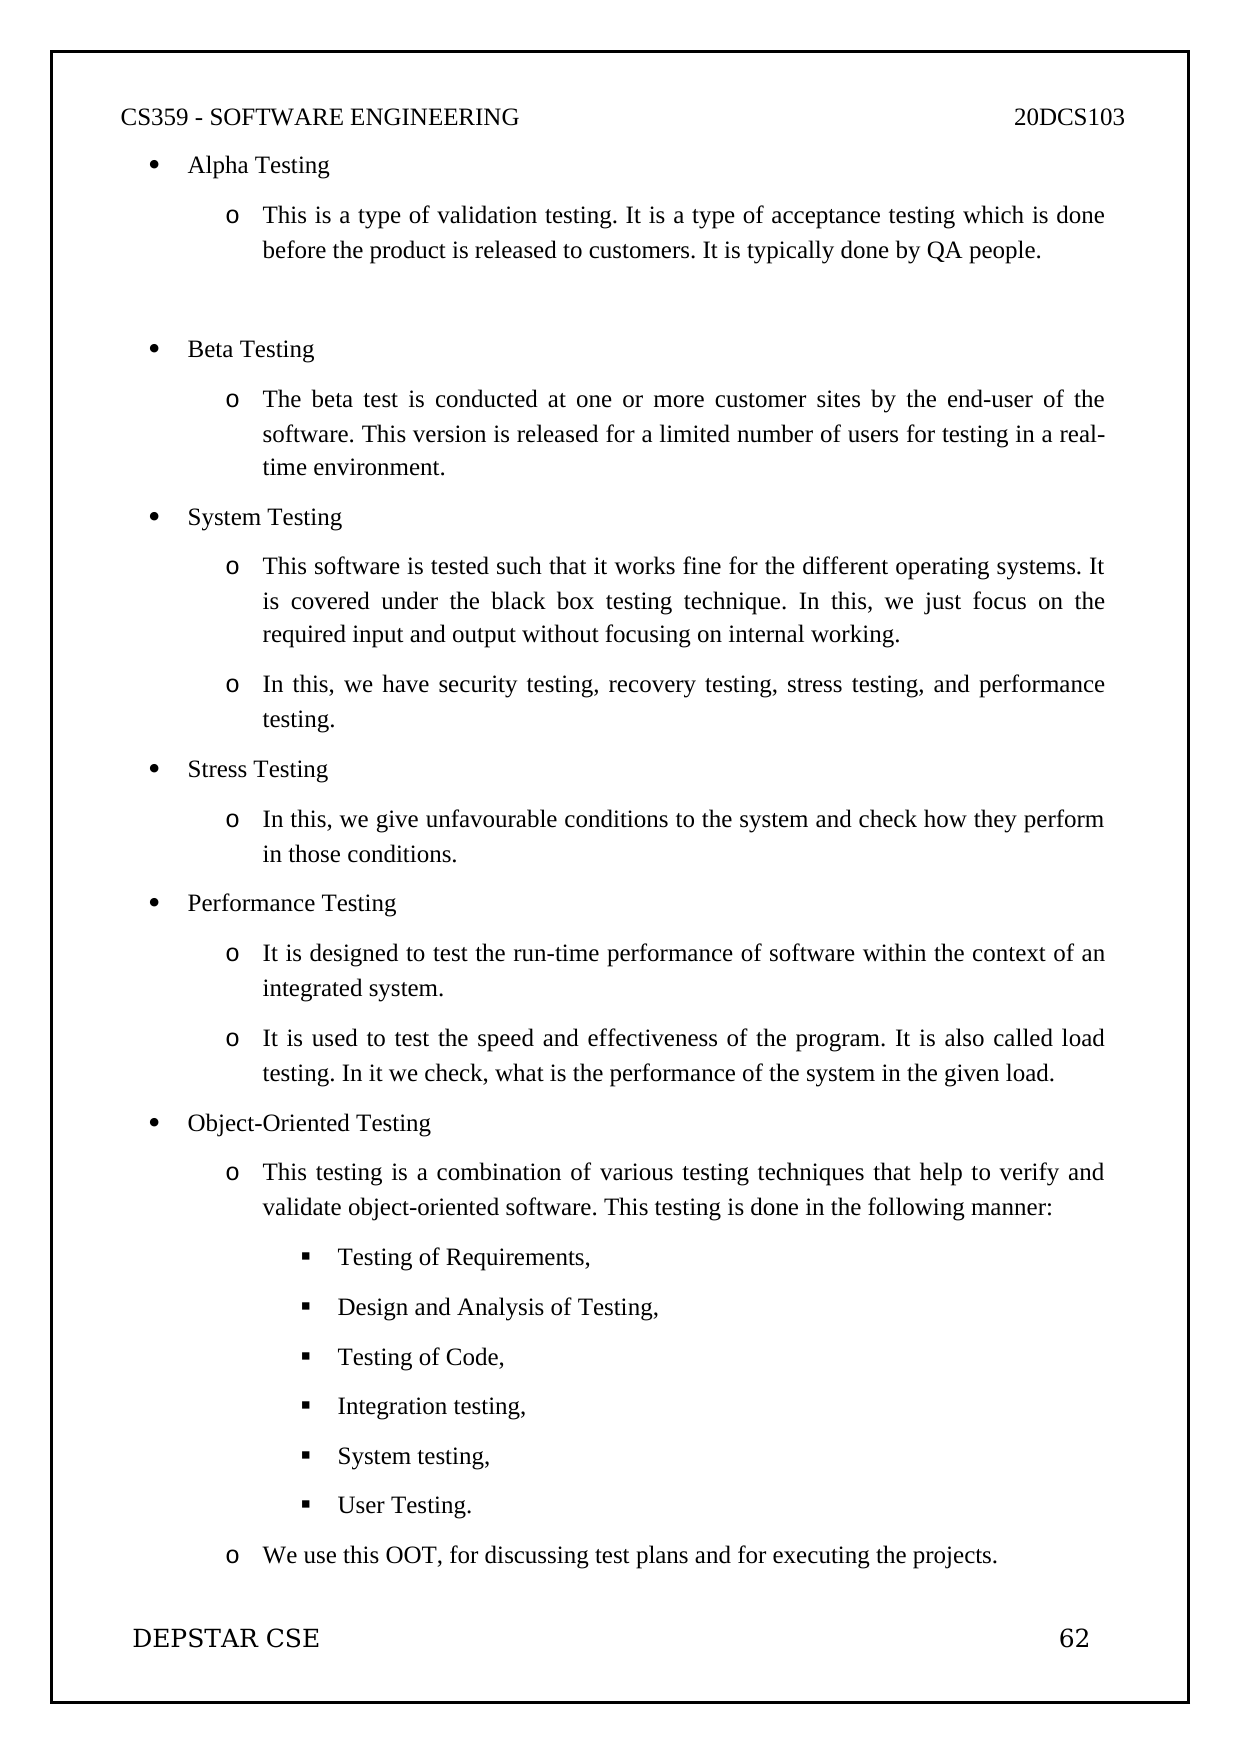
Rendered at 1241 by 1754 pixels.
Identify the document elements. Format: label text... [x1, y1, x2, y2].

list It is used to test the speed and effectiveness of the program. It is also called load testing. In it we check, what is the performance of the system in the given load. [225, 1023, 1106, 1087]
list In this, we have security testing, recovery testing, stress testing, and performance testing. [225, 669, 1106, 733]
list This software is tested such that it works fine for the different operating systems. It is covered under the black box testing technique. In this, we just focus on the required input and output without focusing on internal working. [225, 551, 1106, 648]
list The beta test is conducted at one or more customer sites by the end-user of the software. This version is released for a limited number of users for testing in a real-time environment. [225, 384, 1106, 481]
list Beta Testing [150, 334, 1106, 363]
list Alpha Testing [150, 150, 1106, 179]
list Testing of Code, [300, 1342, 1106, 1370]
list This testing is a combination of various testing techniques that help to verify and validate object-oriented software. This testing is done in the following manner: [225, 1157, 1106, 1221]
list In this, we give unfavourable conditions to the system and check how they perform in those conditions. [225, 804, 1106, 867]
list Stress Testing [150, 754, 1106, 783]
list System testing, [300, 1441, 1106, 1470]
list Object-Oriented Testing [150, 1108, 1106, 1136]
list It is designed to test the run-time performance of software within the context of an integrated system. [225, 938, 1106, 1002]
list Performance Testing [150, 888, 1106, 917]
list Testing of Requirements, [300, 1242, 1106, 1271]
list Design and Analysis of Testing, [300, 1292, 1106, 1321]
list User Testing. [300, 1491, 1106, 1519]
list System Testing [150, 502, 1106, 530]
list We use this OOT, for discussing test plans and for executing the projects. [225, 1540, 1106, 1571]
list This is a type of validation testing. It is a type of acceptance testing which is done before the product is released to customers. It is typically done by QA people. [225, 200, 1106, 263]
list Integration testing, [300, 1391, 1106, 1420]
